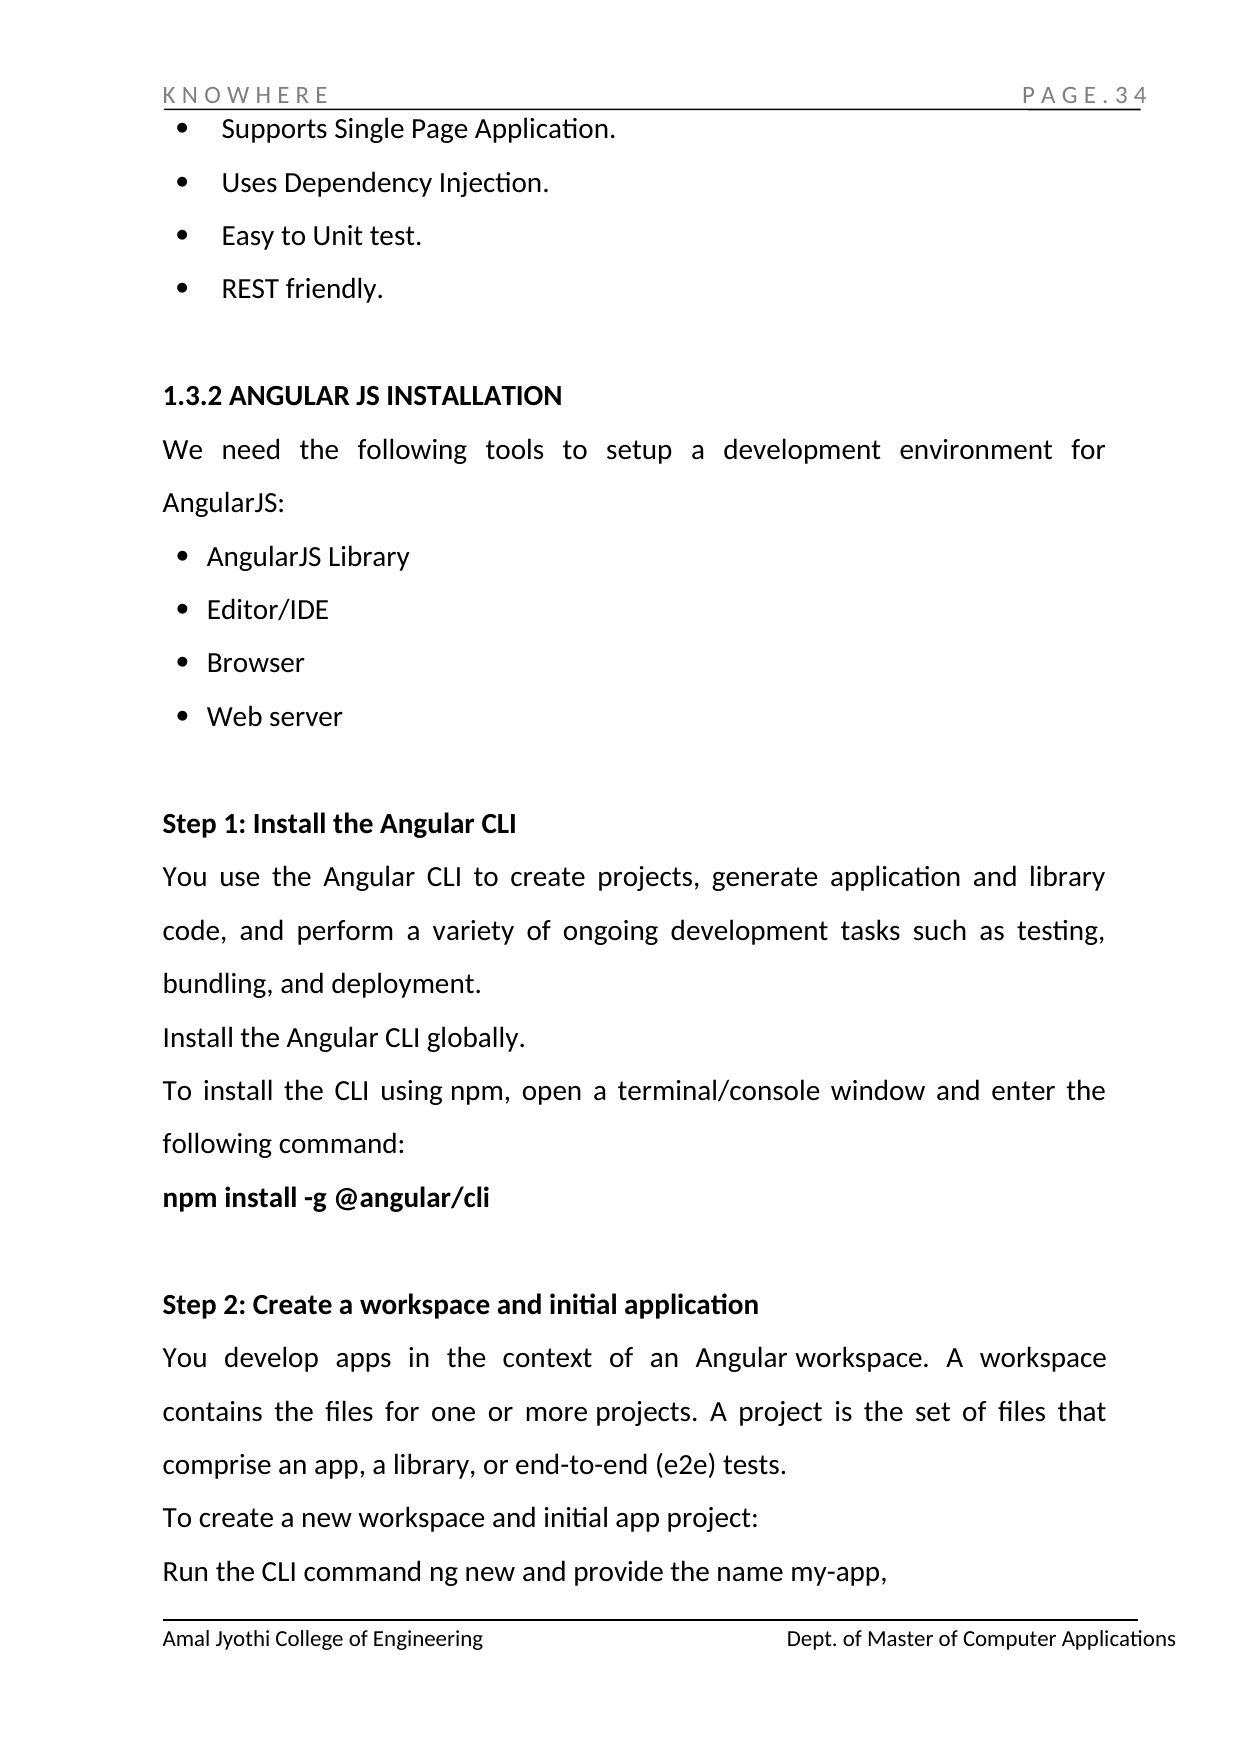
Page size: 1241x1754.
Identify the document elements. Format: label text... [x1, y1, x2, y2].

text To install the CLI using npm, open a terminal/console window and enter the following command: [162, 1072, 1107, 1161]
list Uses Dependency Injection. [177, 164, 1107, 199]
list Editor/IDE [177, 591, 1107, 627]
text npm install -g @angular/cli [162, 1179, 1107, 1214]
list Browser [177, 644, 1107, 680]
text Install the Angular CLI globally. [162, 1019, 1107, 1054]
text Run the CLI command ng new and provide the name my-app, [162, 1553, 1107, 1589]
text Step 2: Create a workspace and initial application [162, 1286, 1107, 1321]
text You use the Angular CLI to create projects, generate application and library code, and perform a variety of ongoing development tasks such as testing, bundling, and deployment. [162, 858, 1107, 1001]
list Supports Single Page Application. [177, 110, 1107, 146]
text You develop apps in the context of an Angular workspace. A workspace contains the files for one or more projects. A project is the set of files that comprise an app, a library, or end-to-end (e2e) tests. [162, 1339, 1107, 1482]
text To create a new workspace and initial app project: [162, 1499, 1107, 1535]
text We need the following tools to setup a development environment for AngularJS: [162, 431, 1107, 520]
list Easy to Unit test. [177, 217, 1107, 253]
list AngularJS Library [177, 538, 1107, 573]
list Web server [177, 698, 1107, 734]
text Step 1: Install the Angular CLI [162, 805, 1107, 841]
list REST friendly. [177, 271, 1107, 306]
text 1.3.2 ANGULAR JS INSTALLATION [162, 377, 1107, 413]
